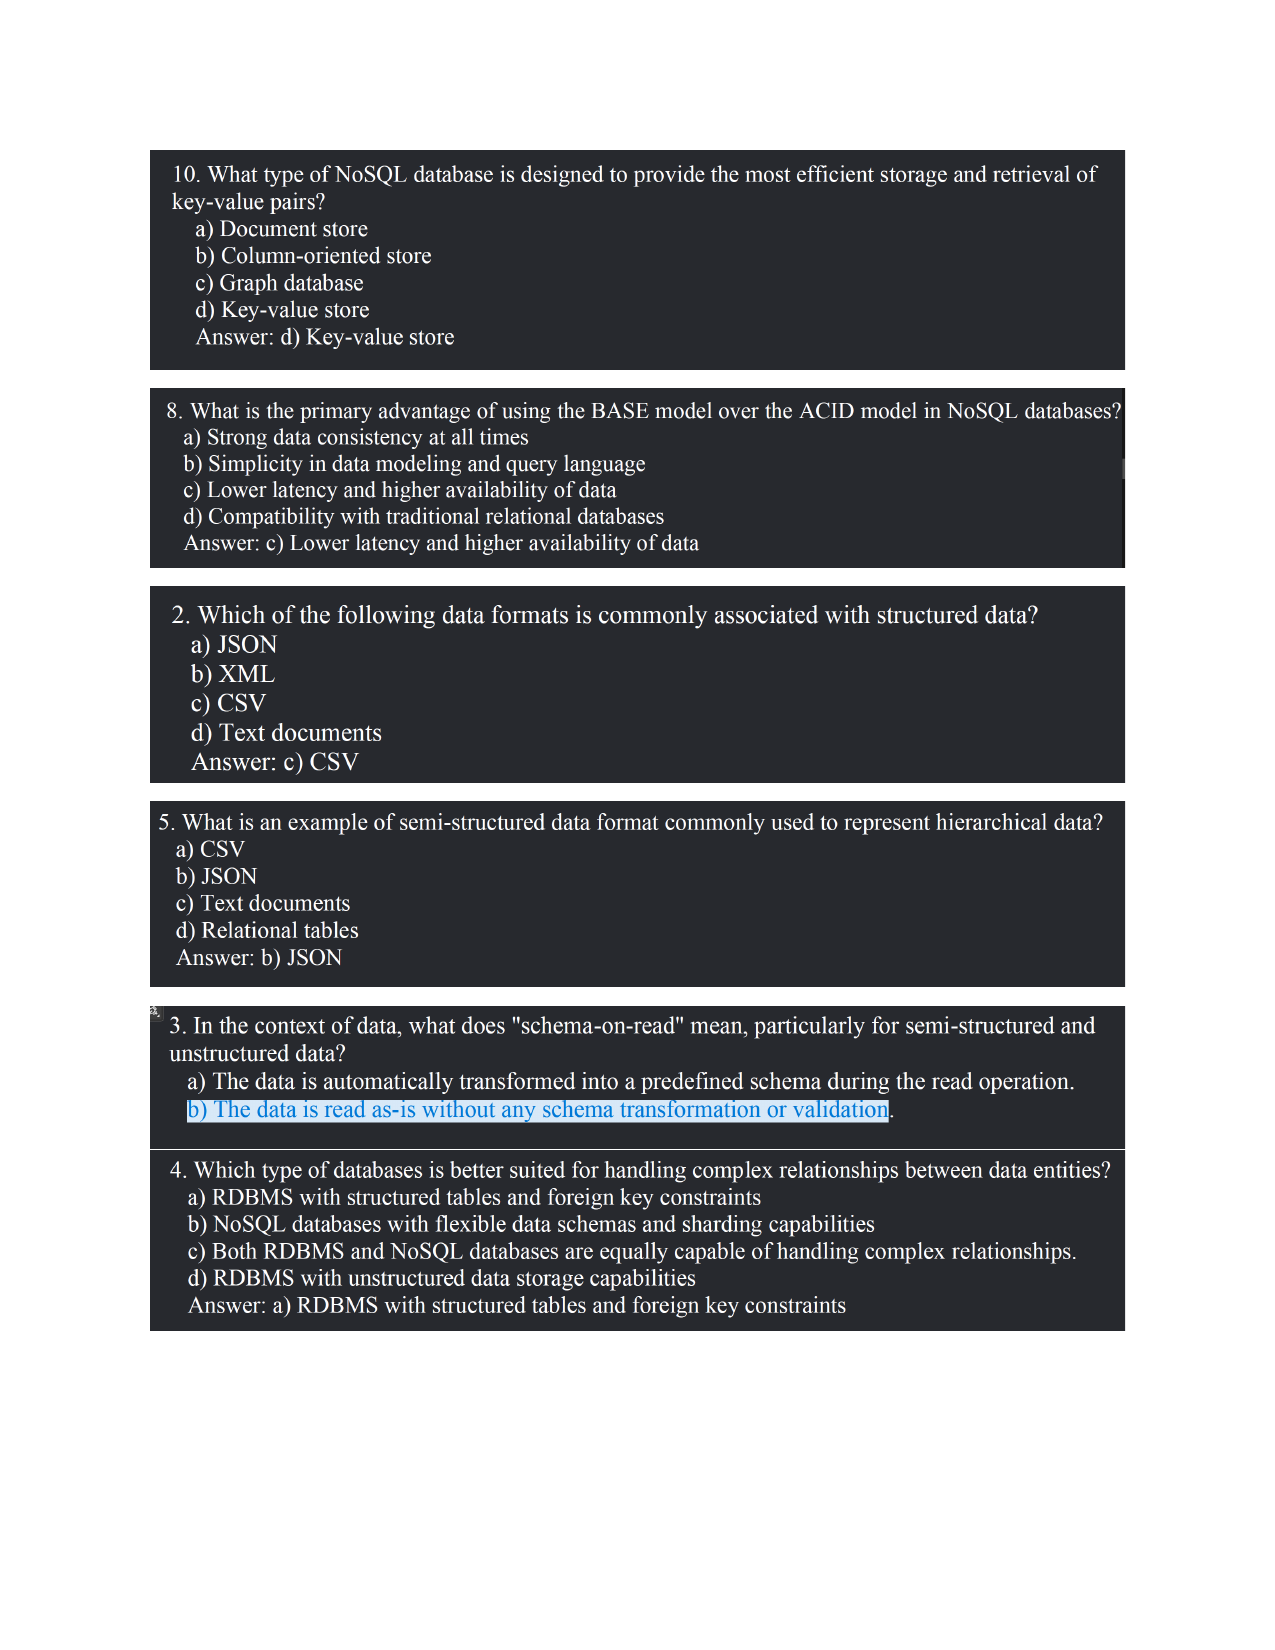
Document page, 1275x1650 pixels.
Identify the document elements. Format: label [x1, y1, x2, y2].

picture [150, 1006, 1125, 1149]
picture [150, 150, 1125, 370]
picture [150, 388, 1125, 568]
picture [150, 586, 1125, 783]
picture [150, 801, 1125, 987]
picture [150, 1150, 1125, 1331]
